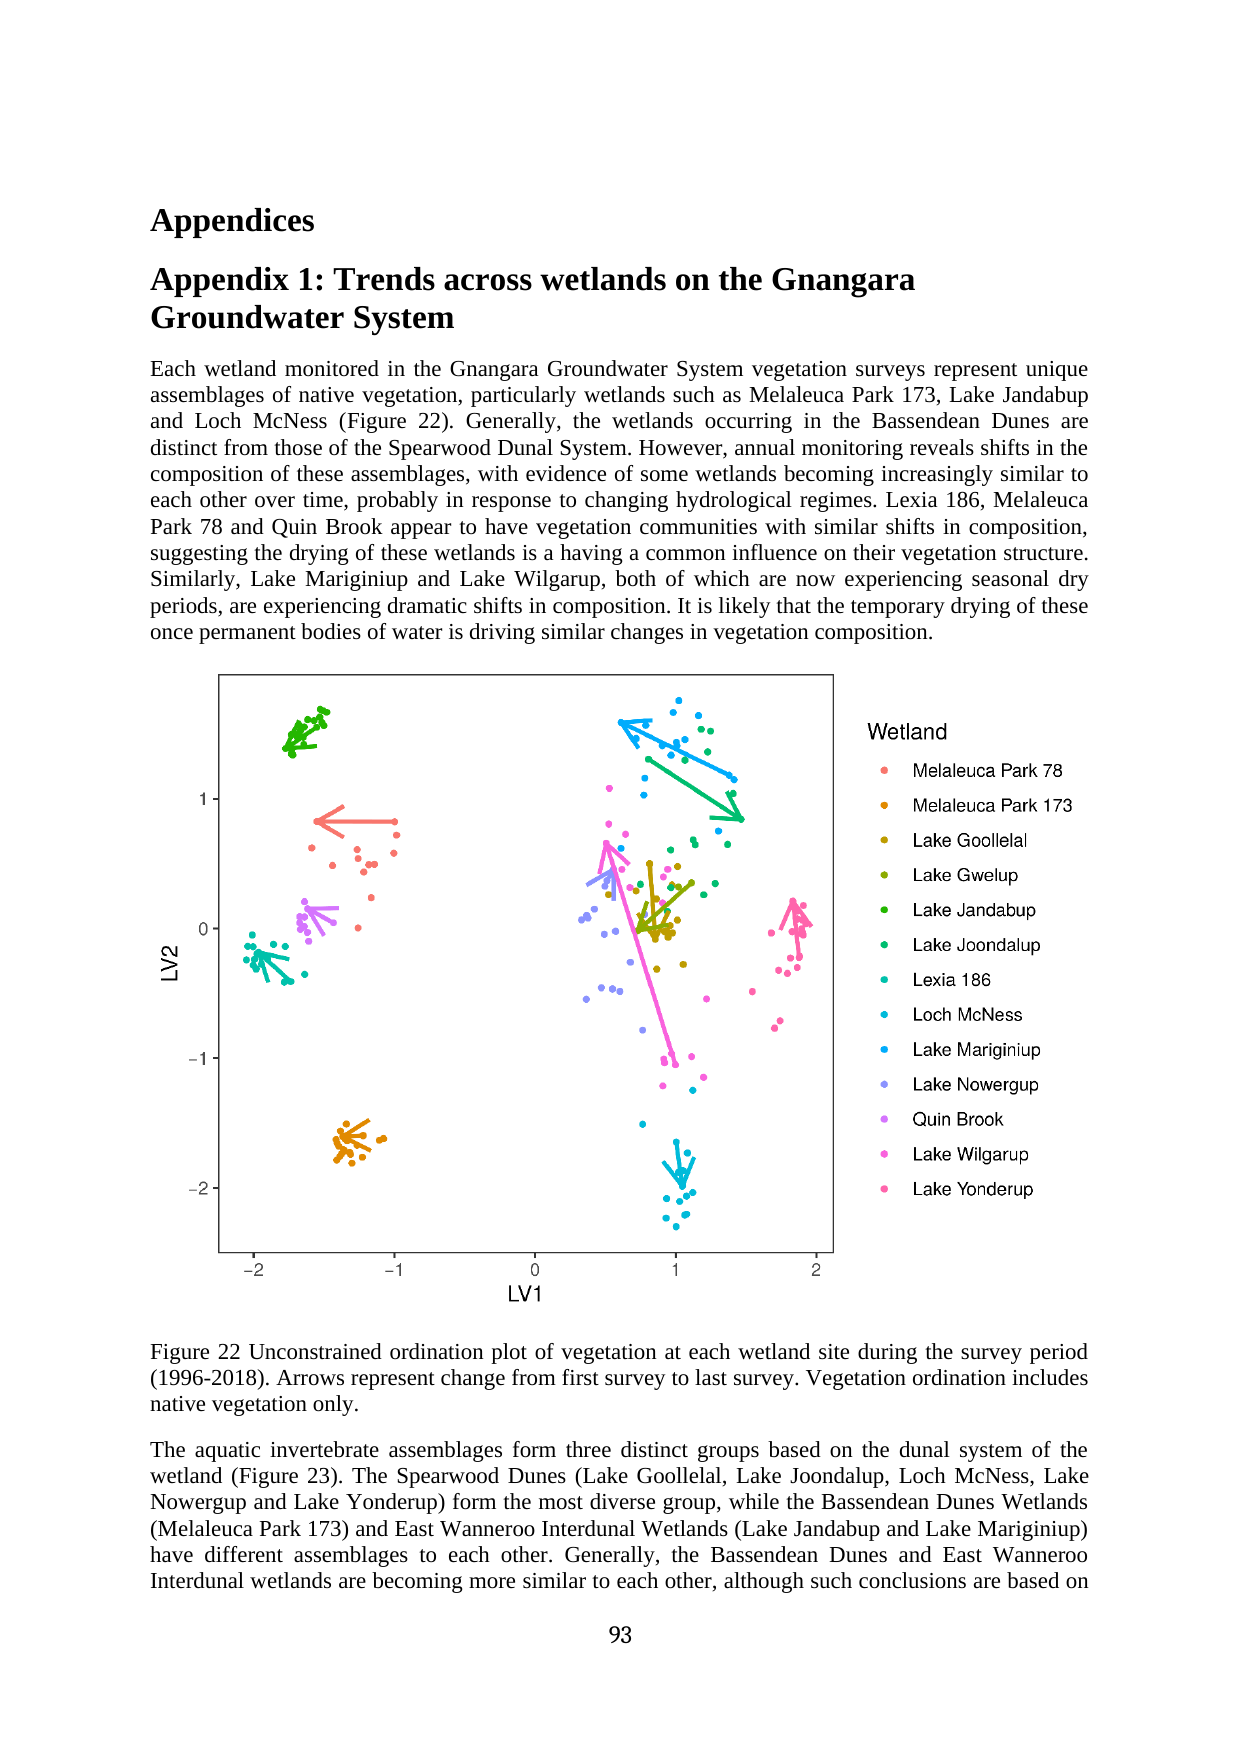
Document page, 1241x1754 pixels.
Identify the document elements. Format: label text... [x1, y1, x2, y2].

picture [150, 663, 1095, 1317]
subtitle Appendices [150, 200, 1090, 238]
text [150, 1436, 1090, 1594]
text Figure 22 Unconstrained ordination plot of vegetation at each wetland site during the survey period (1996-2018). Arrows represent change from first survey to last survey. Vegetation ordination includes native vegetation only. [150, 1338, 1090, 1417]
text Each wetland monitored in the Gnangara Groundwater System vegetation surveys represent unique assemblages of native vegetation, particularly wetlands such as Melaleuca Park 173, Lake Jandabup and Loch McNess (Figure 22). Generally, the wetlands occurring in the Bassendean Dunes are distinct from those of the Spearwood Dunal System. However, annual monitoring reveals shifts in the composition of these assemblages, with evidence of some wetlands becoming increasingly similar to each other over time, probably in response to changing hydrological regimes. Lexia 186, Melaleuca Park 78 and Quin Brook appear to have vegetation communities with similar shifts in composition, suggesting the drying of these wetlands is a having a common influence on their vegetation structure. Similarly, Lake Mariginiup and Lake Wilgarup, both of which are now experiencing seasonal dry periods, are experiencing dramatic shifts in composition. It is likely that the temporary drying of these once permanent bodies of water is driving similar changes in vegetation composition. [150, 354, 1090, 644]
subtitle Appendix 1: Trends across wetlands on the Gnangara Groundwater System [150, 259, 1090, 336]
